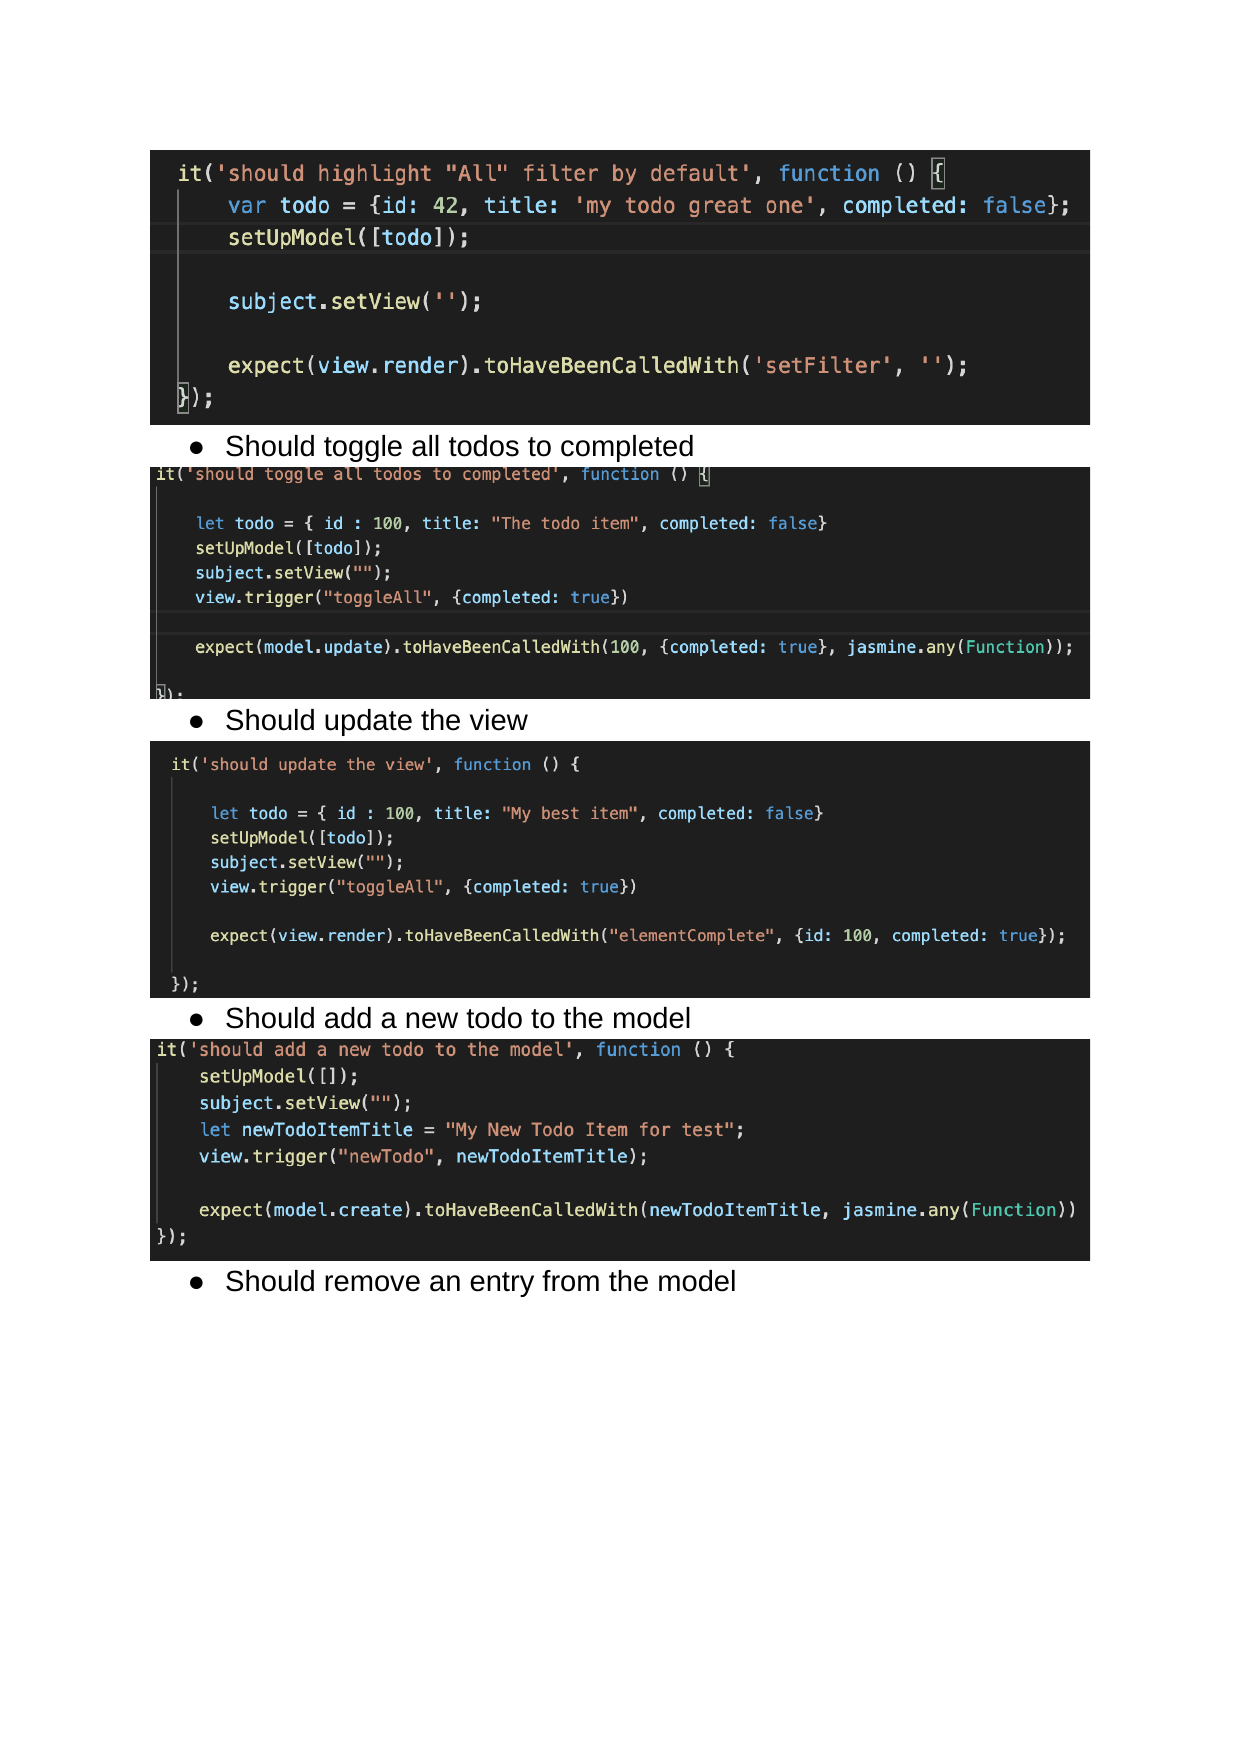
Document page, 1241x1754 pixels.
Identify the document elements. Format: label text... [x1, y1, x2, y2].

list Should update the view [187, 702, 1090, 736]
list Should remove an entry from the model [187, 1264, 1090, 1298]
list Should add a new todo to the model [187, 1001, 1090, 1035]
picture [150, 150, 1091, 425]
picture [150, 741, 1091, 998]
picture [150, 1039, 1091, 1261]
picture [150, 467, 1091, 699]
list Should toggle all todos to completed [187, 429, 1090, 462]
